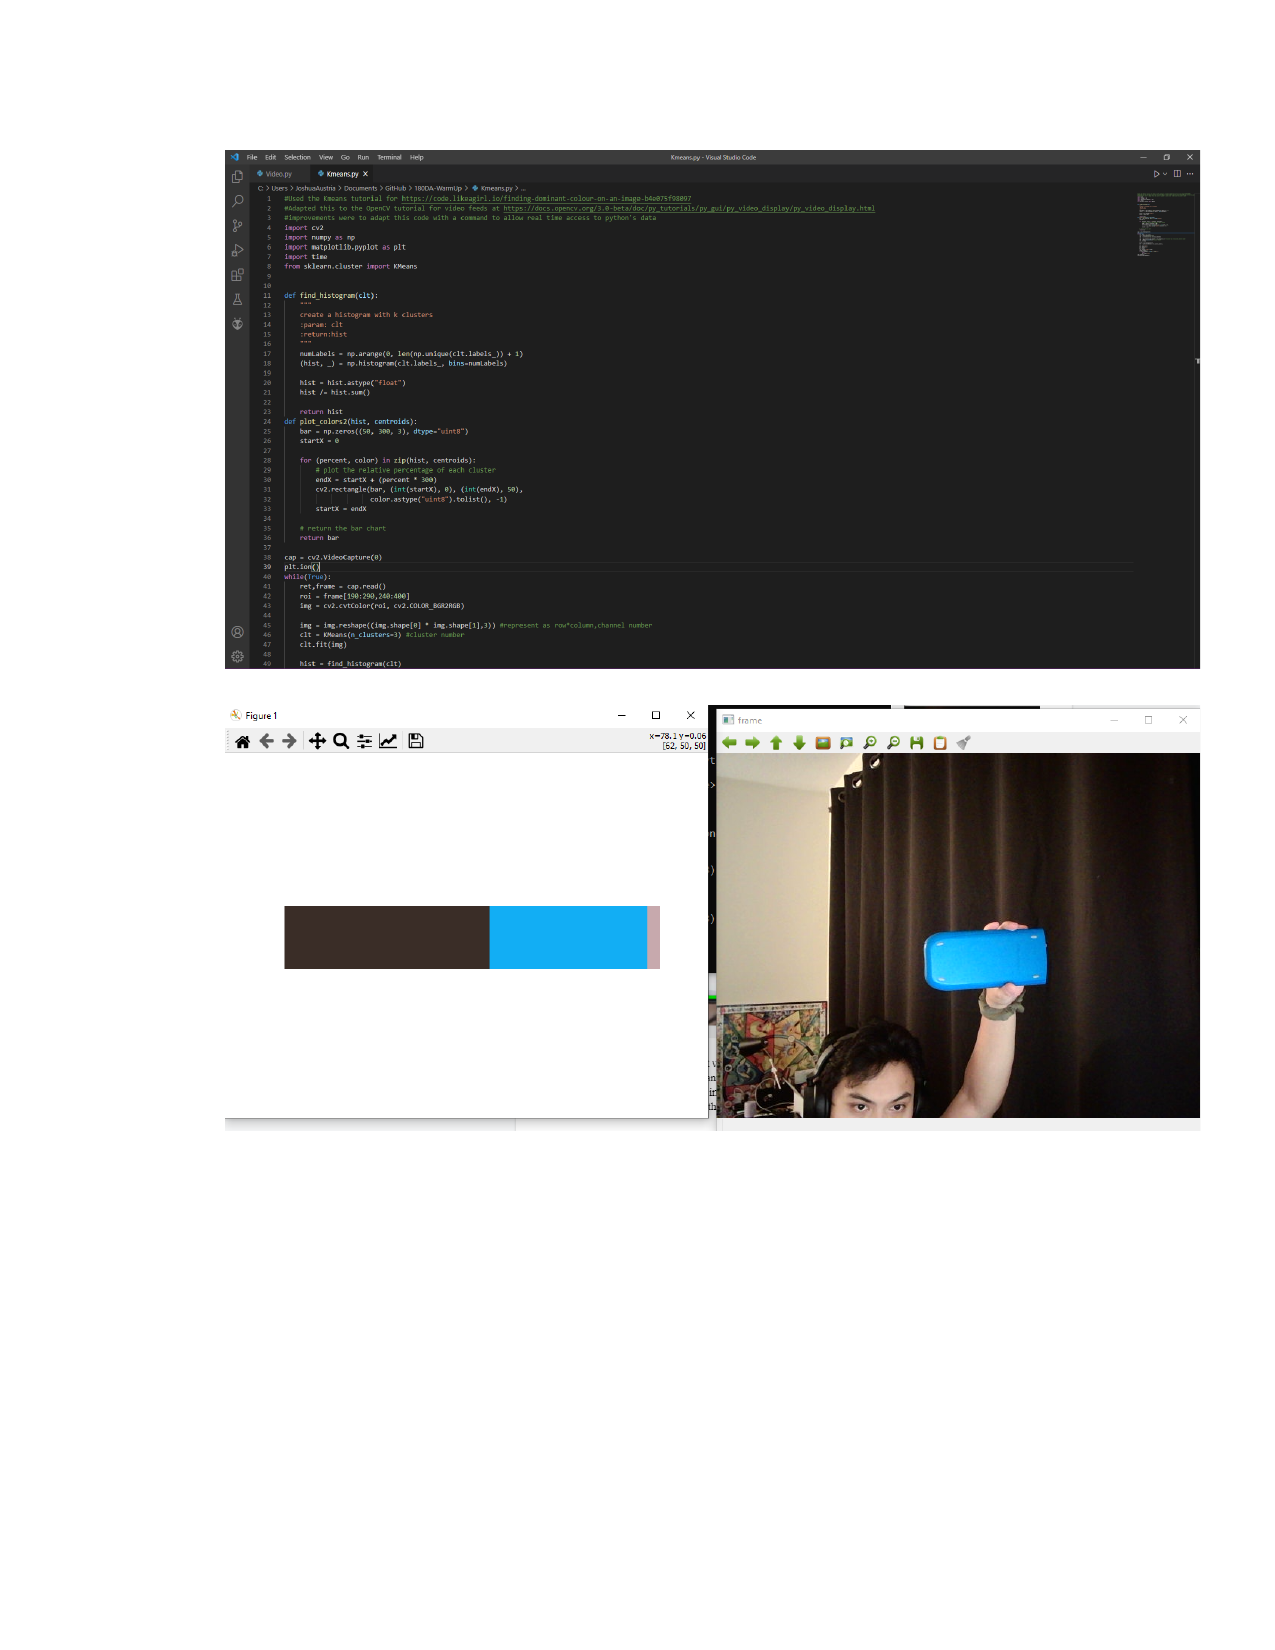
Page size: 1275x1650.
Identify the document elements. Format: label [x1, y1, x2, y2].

picture [225, 705, 1200, 1131]
picture [225, 150, 1200, 669]
